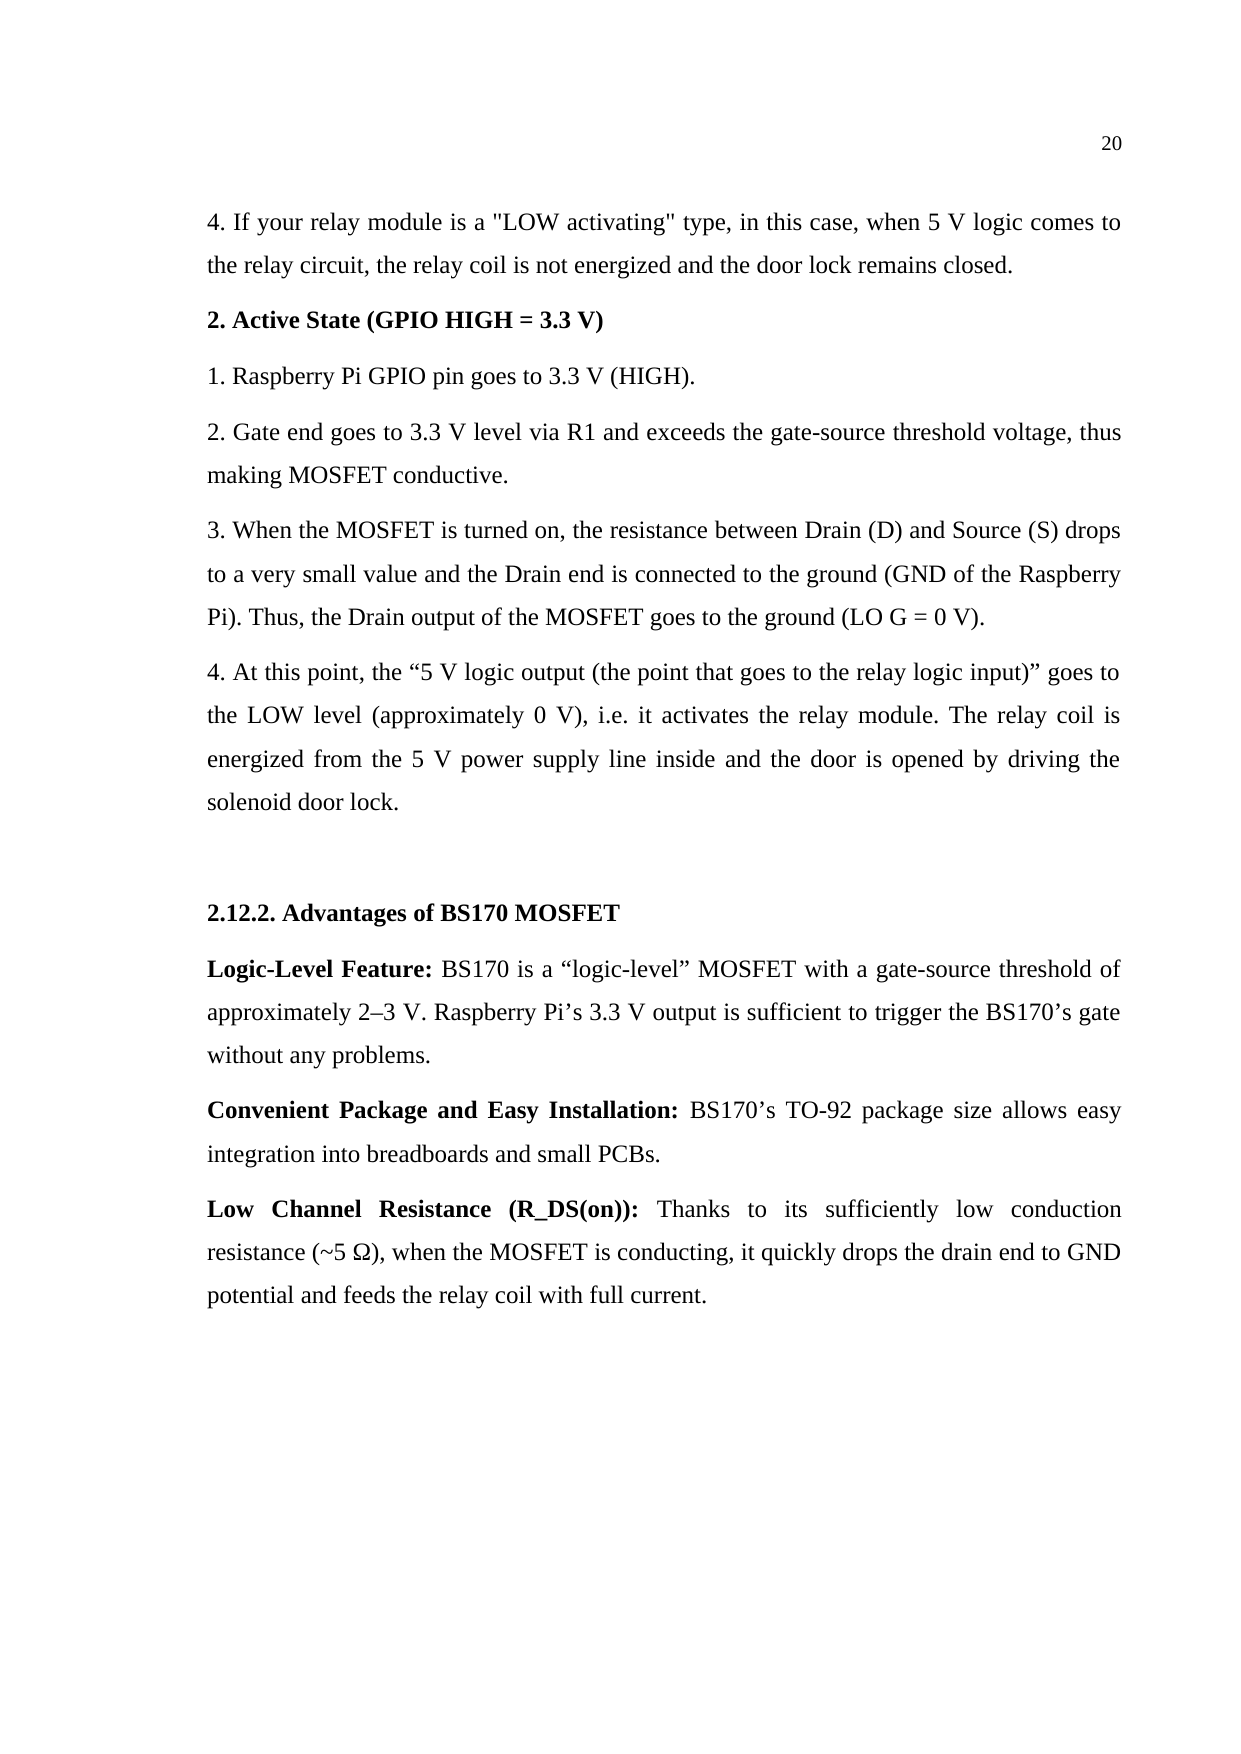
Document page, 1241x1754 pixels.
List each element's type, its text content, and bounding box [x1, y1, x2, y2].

subtitle Advantages of BS170 MOSFET [207, 898, 1122, 927]
text 4. If your relay module is a "LOW activating" type, in this case, when 5 V logic comes to the relay circuit, the relay coil is not energized and the door lock remains closed. [207, 207, 1122, 279]
text Logic-Level Feature: BS170 is a “logic-level” MOSFET with a gate-source threshold of approximately 2–3 V. Raspberry Pi’s 3.3 V output is sufficient to trigger the BS170’s gate without any problems. [207, 954, 1122, 1069]
text 1. Raspberry Pi GPIO pin goes to 3.3 V (HIGH). [207, 361, 1122, 390]
text 2. Gate end goes to 3.3 V level via R1 and exceeds the gate-source threshold voltage, thus making MOSFET conductive. [207, 417, 1122, 489]
text 2. Active State (GPIO HIGH = 3.3 V) [207, 306, 1122, 334]
text 3. When the MOSFET is turned on, the resistance between Drain (D) and Source (S) drops to a very small value and the Drain end is connected to the ground (GND of the Raspberry Pi). Thus, the Drain output of the MOSFET goes to the ground (LO G = 0 V). [207, 516, 1122, 631]
text 4. At this point, the “5 V logic output (the point that goes to the relay logic input)” goes to the LOW level (approximately 0 V), i.e. it activates the relay module. The relay coil is energized from the 5 V power supply line inside and the door is opened by driving the solenoid door lock. [207, 657, 1122, 816]
text Convenient Package and Easy Installation: BS170’s TO-92 package size allows easy integration into breadboards and small PCBs. [207, 1096, 1122, 1167]
text Low Channel Resistance (R_DS(on)): Thanks to its sufficiently low conduction resistance (~5 Ω), when the MOSFET is conducting, it quickly drops the drain end to GND potential and feeds the relay coil with full current. [207, 1194, 1122, 1309]
